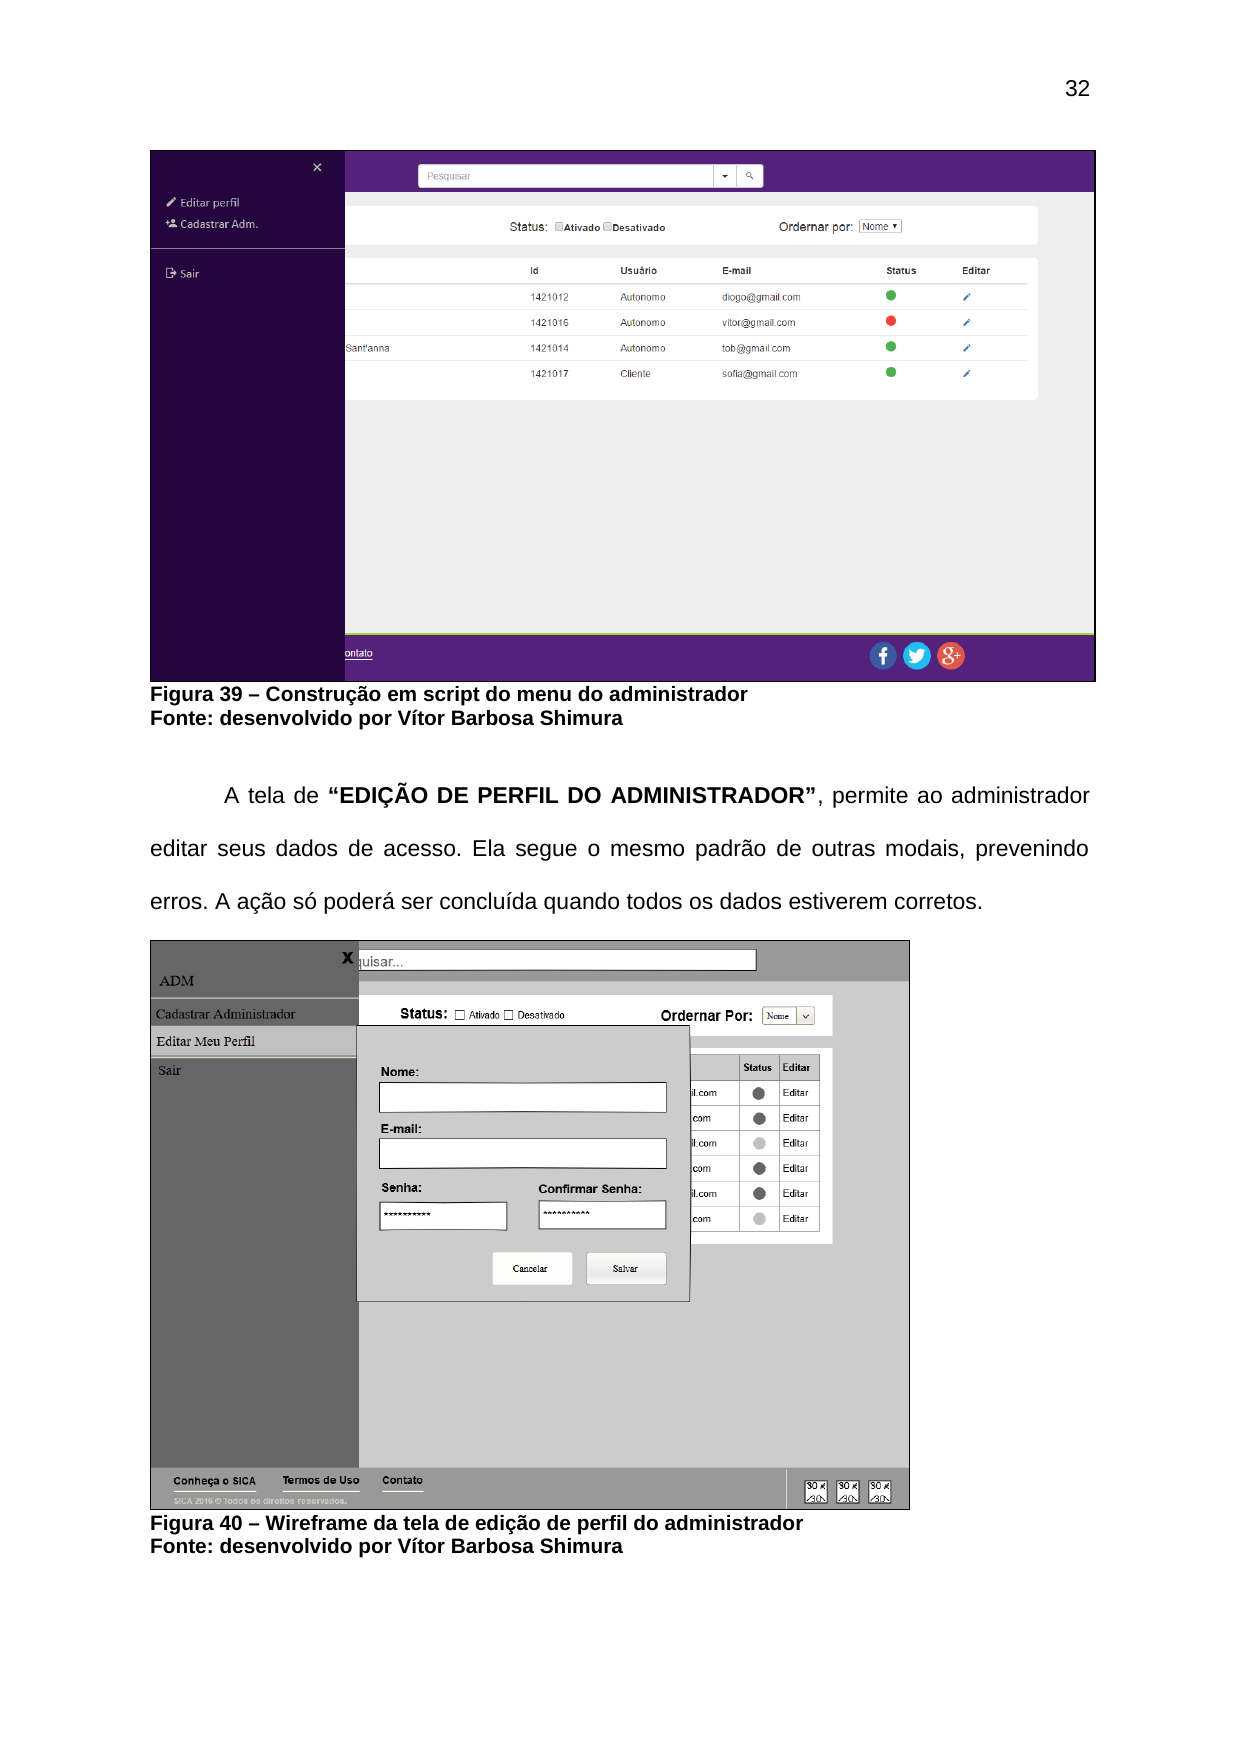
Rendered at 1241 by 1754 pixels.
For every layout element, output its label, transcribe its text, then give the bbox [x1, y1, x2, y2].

text A tela de “EDIÇÃO DE PERFIL DO ADMINISTRADOR”, permite ao administrador editar seus dados de acesso. Ela segue o mesmo padrão de outras modais, prevenindo erros. A ação só poderá ser concluída quando todos os dados estiverem corretos. [150, 782, 1090, 914]
text Fonte: desenvolvido por Vítor Barbosa Shimura [150, 1534, 1090, 1558]
text Figura 40 – Wireframe da tela de edição de perfil do administrador [150, 1510, 1090, 1534]
text Figura 39 – Construção em script do menu do administrador [150, 682, 1090, 706]
text Fonte: desenvolvido por Vítor Barbosa Shimura [150, 706, 1090, 729]
picture [151, 151, 1094, 681]
picture [151, 941, 909, 1509]
